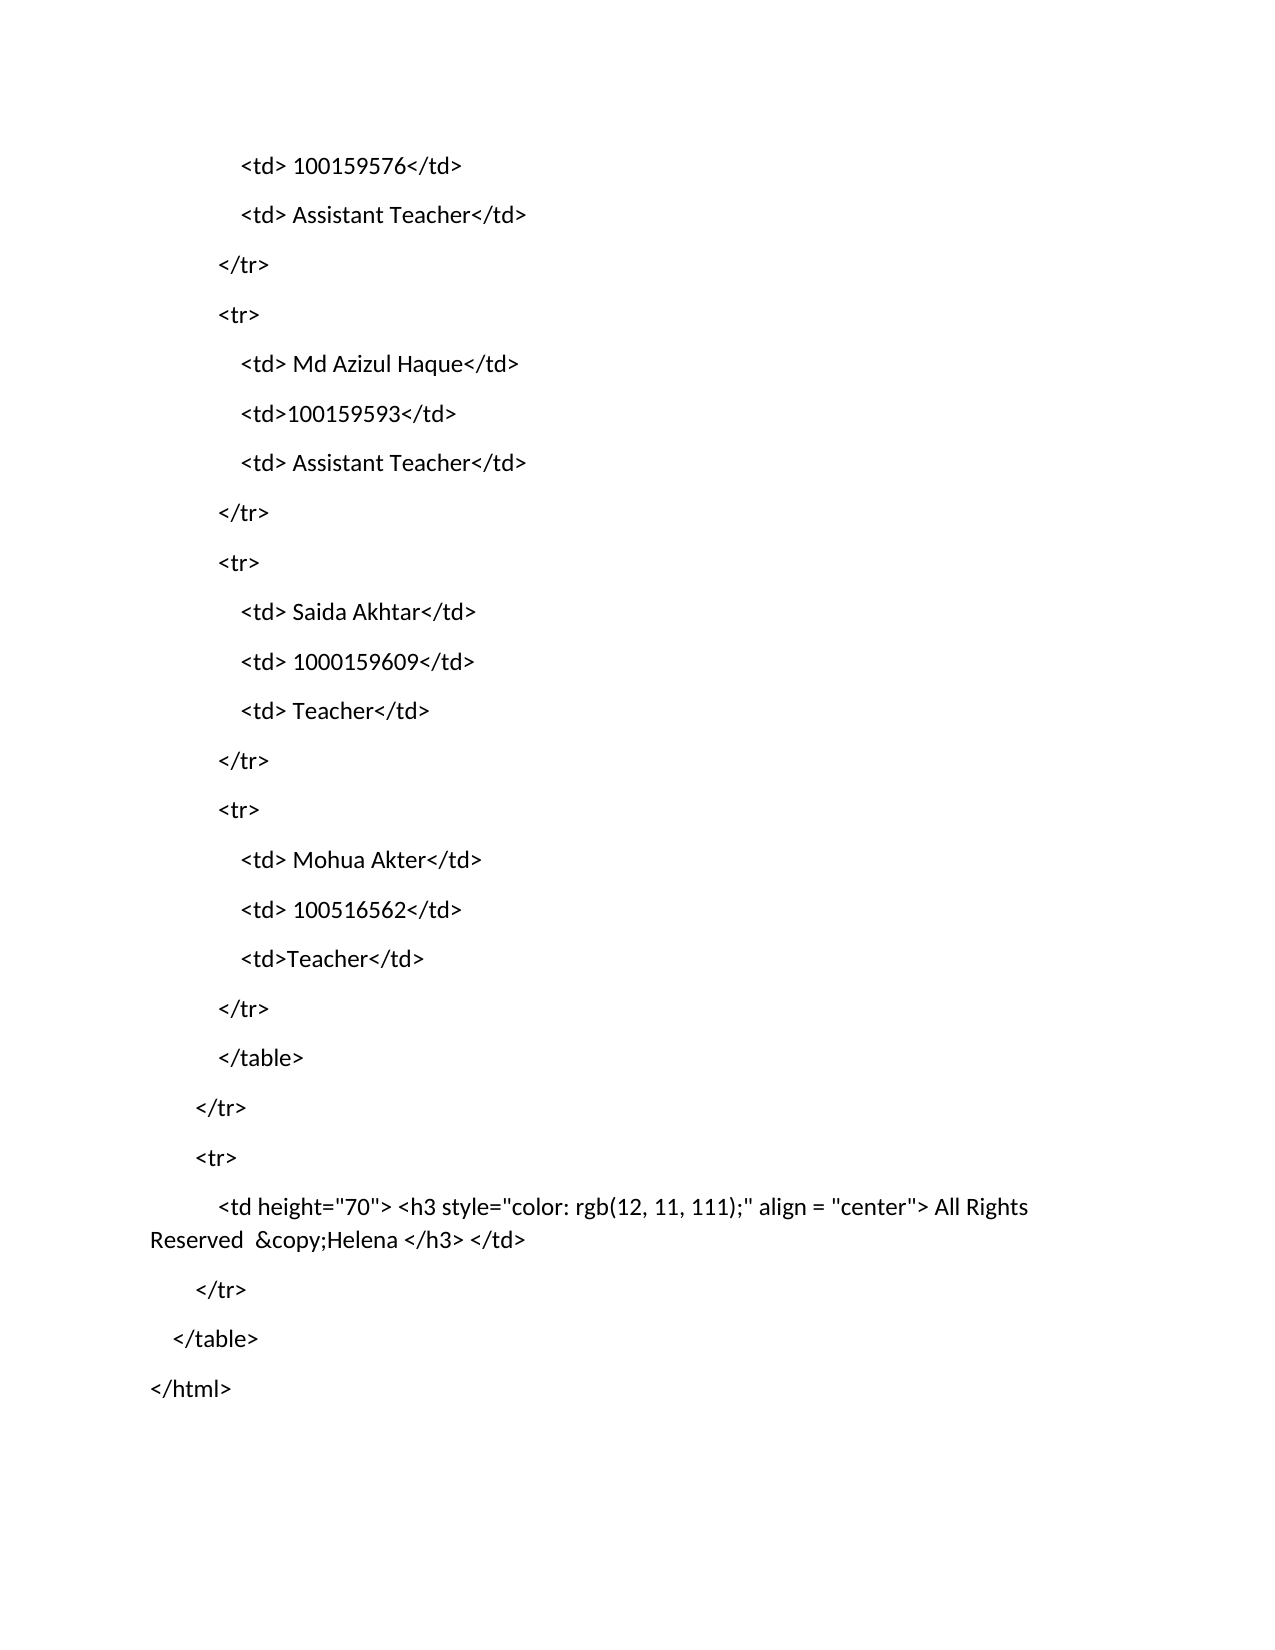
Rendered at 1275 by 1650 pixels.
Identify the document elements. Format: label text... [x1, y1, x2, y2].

text <td> Assistant Teacher</td> [150, 447, 1125, 478]
text <td> 1000159609</td> [150, 646, 1125, 676]
text <td height="70"> <h3 style="color: rgb(12, 11, 111);" align = "center"> All Rights Reserved &copy;Helena </h3> </td> [150, 1191, 1125, 1255]
text <td> 100516562</td> [150, 894, 1125, 924]
text <td> 100159576</td> [150, 150, 1125, 181]
text </tr> [150, 1092, 1125, 1123]
text <td> Teacher</td> [150, 695, 1125, 726]
text <td> Mohua Akter</td> [150, 844, 1125, 875]
text </tr> [150, 249, 1125, 280]
text </tr> [150, 1274, 1125, 1304]
text <tr> [150, 547, 1125, 577]
text </table> [150, 1323, 1125, 1354]
text </tr> [150, 993, 1125, 1023]
text <td> Assistant Teacher</td> [150, 199, 1125, 230]
text <td>100159593</td> [150, 398, 1125, 428]
text <td>Teacher</td> [150, 943, 1125, 974]
text <td> Saida Akhtar</td> [150, 596, 1125, 627]
text <tr> [150, 1142, 1125, 1172]
text </tr> [150, 745, 1125, 776]
text </tr> [150, 497, 1125, 528]
text <tr> [150, 299, 1125, 329]
text <tr> [150, 794, 1125, 825]
text </table> [150, 1042, 1125, 1073]
text </html> [150, 1373, 1125, 1403]
text <td> Md Azizul Haque</td> [150, 348, 1125, 379]
